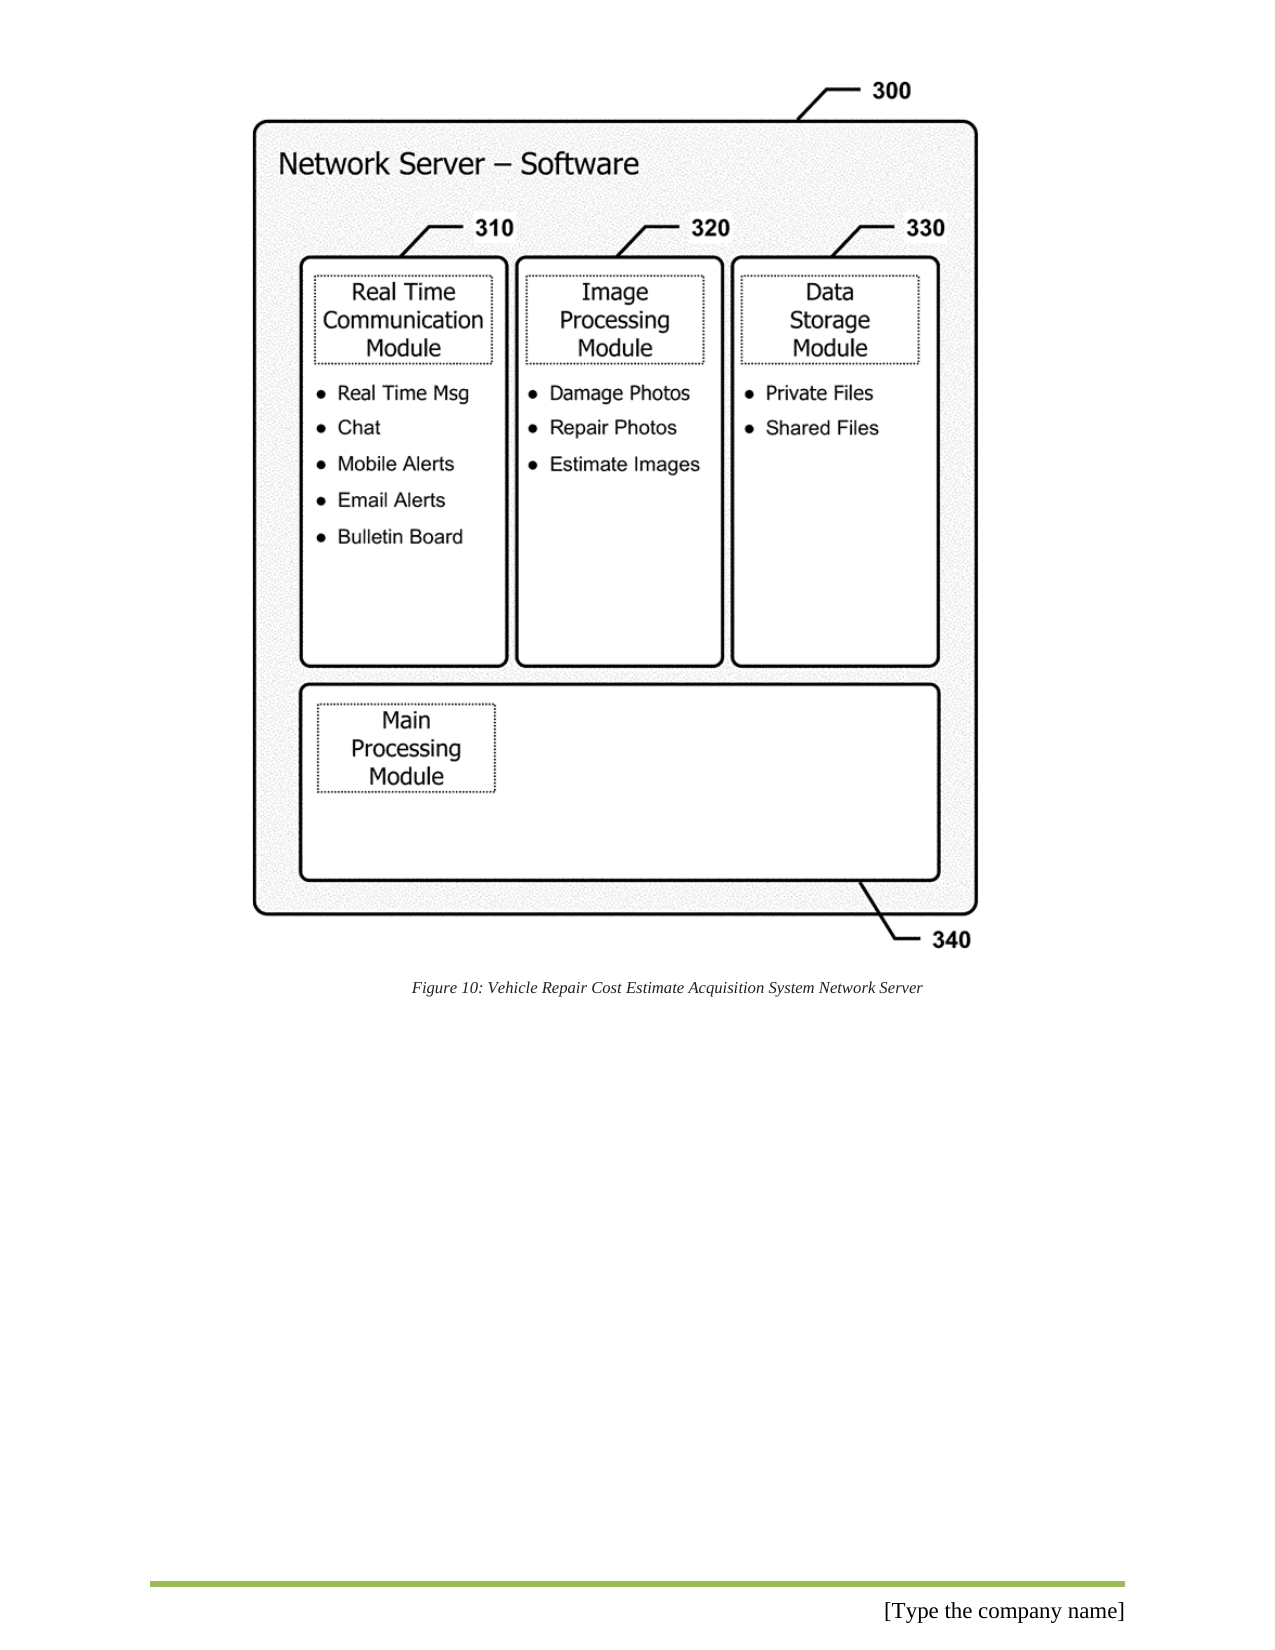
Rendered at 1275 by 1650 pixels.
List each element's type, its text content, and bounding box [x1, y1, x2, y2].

picture [252, 81, 979, 949]
text Figure 10: Vehicle Repair Cost Estimate Acquisition System Network Server [412, 977, 1125, 997]
